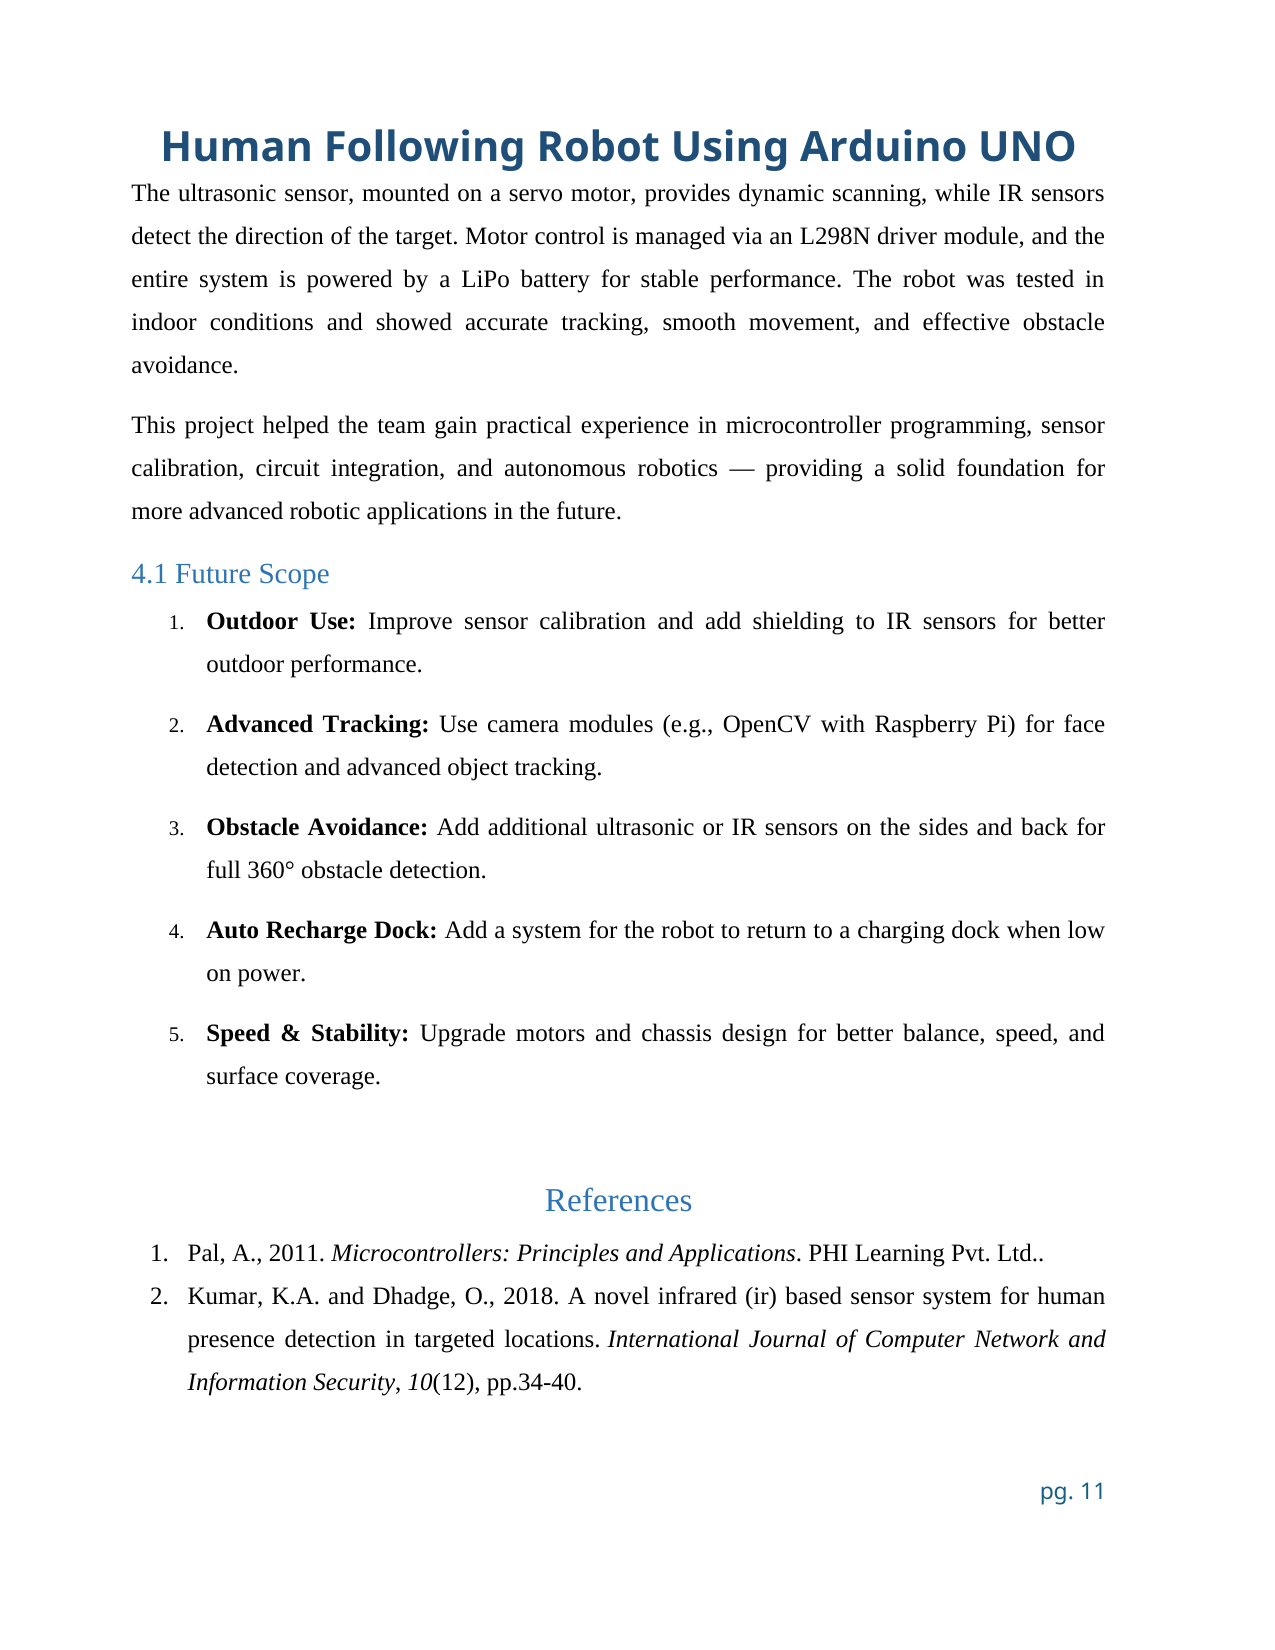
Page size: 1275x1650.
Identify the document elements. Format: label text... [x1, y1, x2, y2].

list Kumar, K.A. and Dhadge, O., 2018. A novel infrared (ir) based sensor system for human presence detection in targeted locations. International Journal of Computer Network and Information Security, 10(12), pp.34-40. [150, 1281, 1106, 1396]
list Pal, A., 2011. Microcontrollers: Principles and Applications. PHI Learning Pvt. Ltd.. [150, 1238, 1106, 1267]
list Advanced Tracking: Use camera modules (e.g., OpenCV with Raspberry Pi) for face detection and advanced object tracking. [169, 709, 1106, 781]
list Obstacle Avoidance: Add additional ultrasonic or IR sensors on the sides and back for full 360° obstacle detection. [169, 812, 1106, 884]
subtitle References [131, 1181, 1106, 1219]
list Speed & Stability: Upgrade motors and chassis design for better balance, speed, and surface coverage. [169, 1018, 1106, 1090]
text This project helped the team gain practical experience in microcontroller programming, sensor calibration, circuit integration, and autonomous robotics — providing a solid foundation for more advanced robotic applications in the future. [131, 410, 1106, 525]
list Auto Recharge Dock: Add a system for the robot to return to a charging dock when low on power. [169, 915, 1106, 987]
list Outdoor Use: Improve sensor calibration and add shielding to IR sensors for better outdoor performance. [169, 606, 1106, 678]
text The ultrasonic sensor, mounted on a servo motor, provides dynamic scanning, while IR sensors detect the direction of the target. Motor control is managed via an L298N driver module, and the entire system is powered by a LiPo battery for stable performance. The robot was tested in indoor conditions and showed accurate tracking, smooth movement, and effective obstacle avoidance. [131, 178, 1106, 379]
subtitle 4.1 Future Scope [131, 556, 1106, 589]
